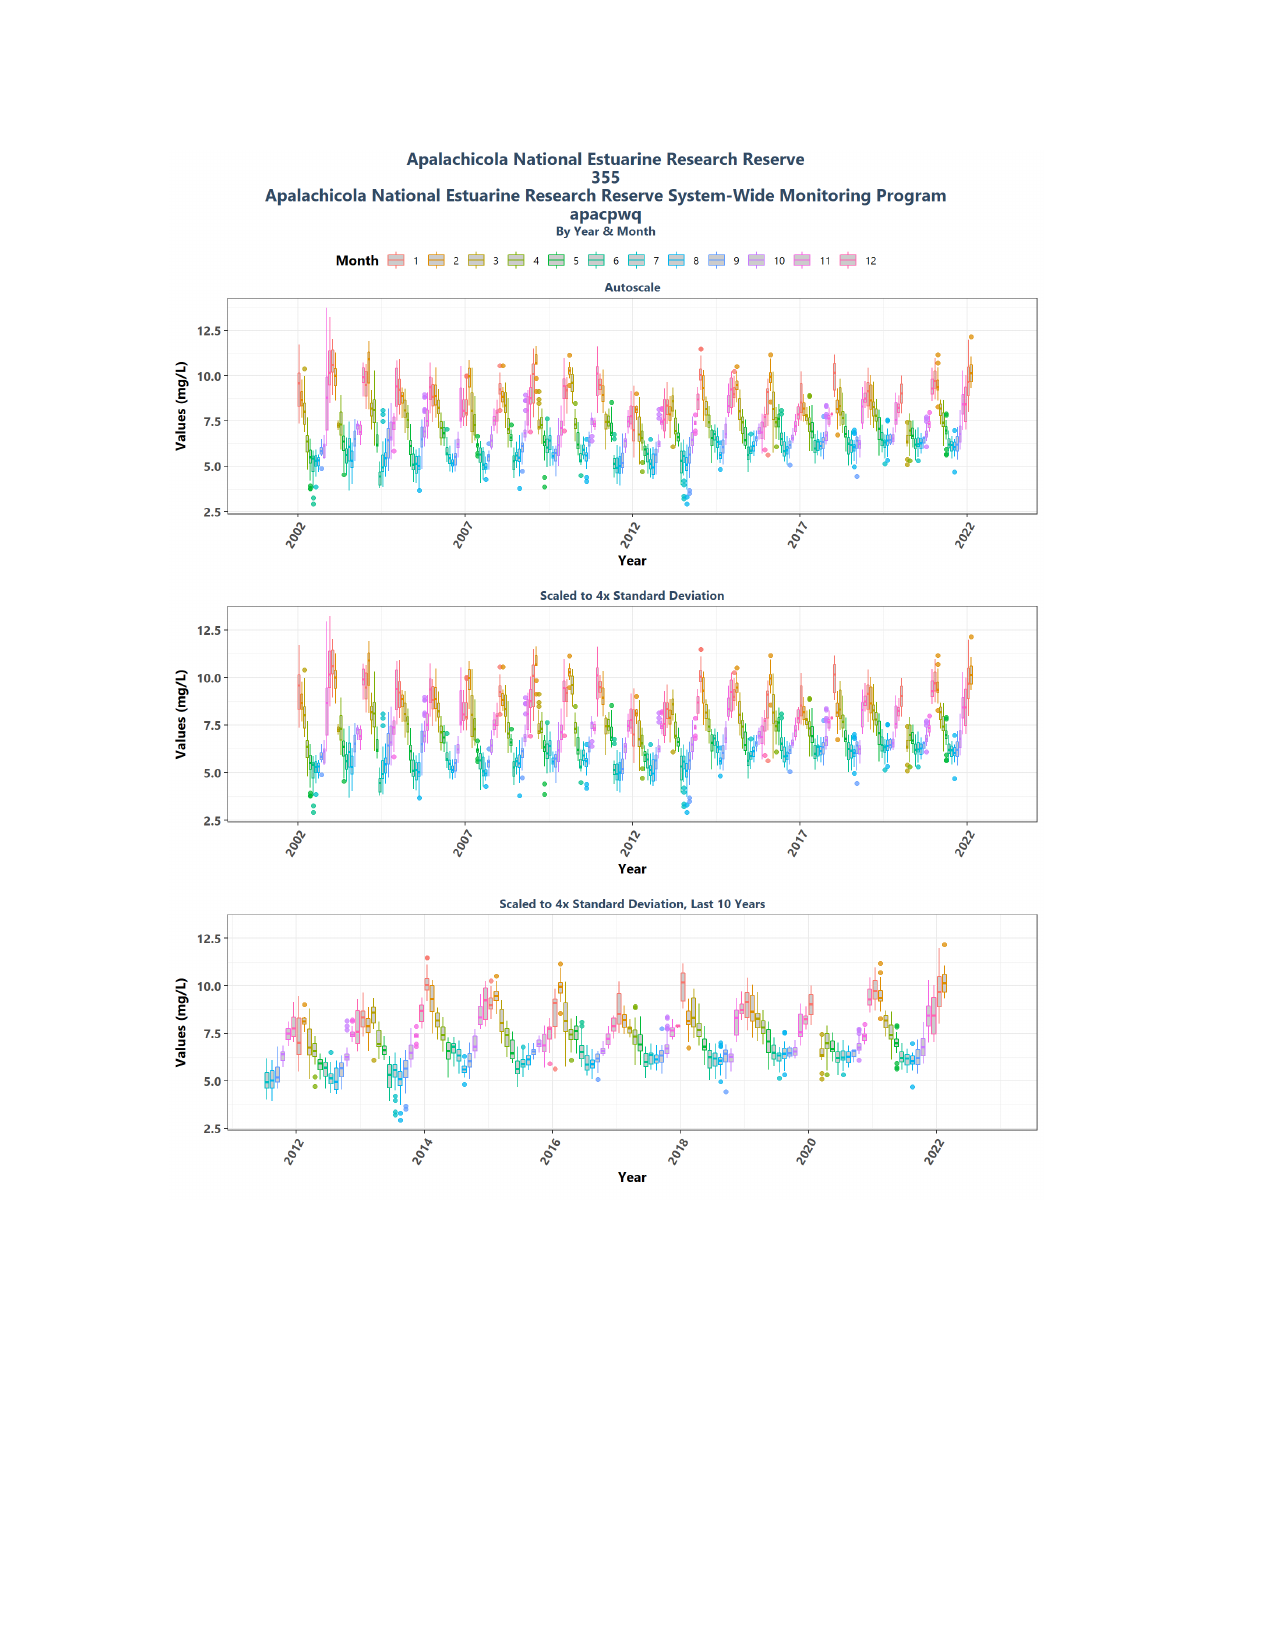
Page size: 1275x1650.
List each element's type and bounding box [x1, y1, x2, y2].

picture [168, 150, 1044, 1200]
